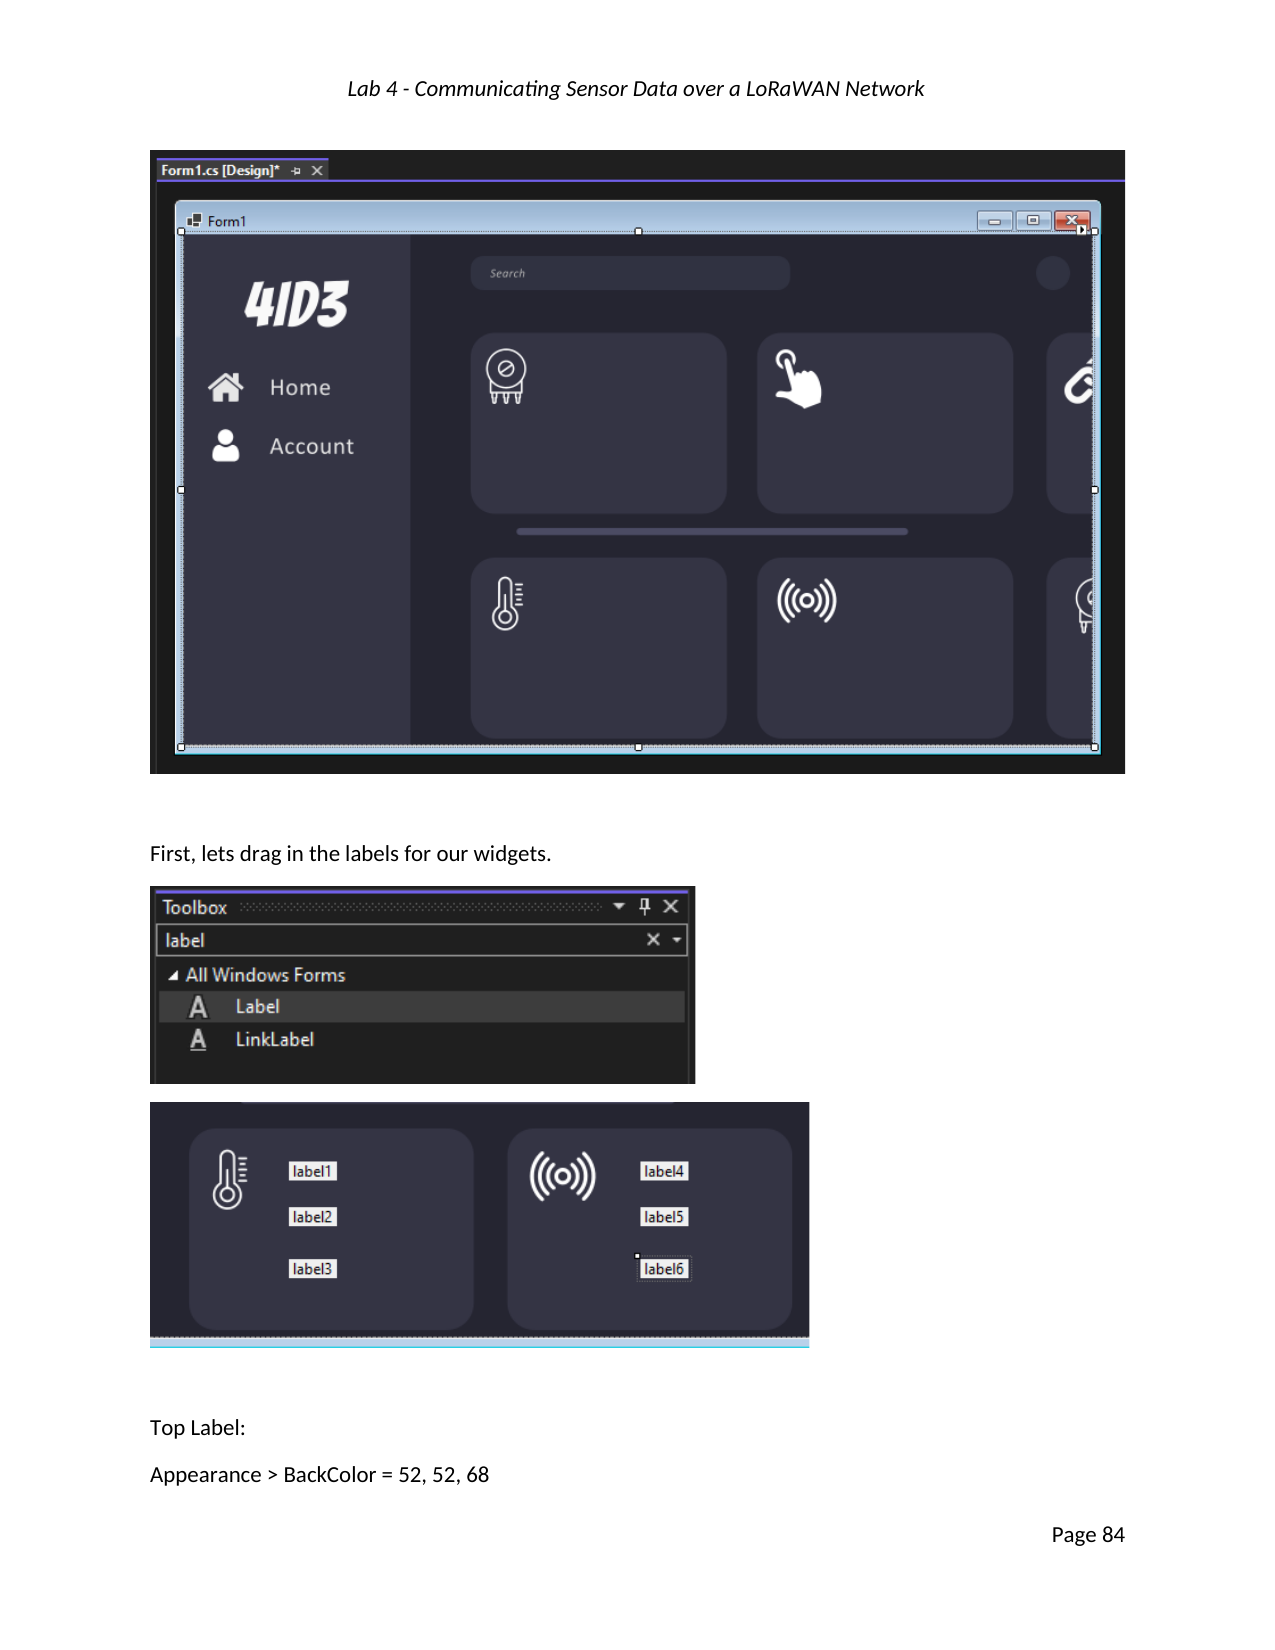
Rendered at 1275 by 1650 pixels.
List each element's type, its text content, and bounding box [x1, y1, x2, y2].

picture [150, 1102, 810, 1348]
text Top Label: [150, 1413, 1125, 1441]
picture [150, 886, 696, 1084]
text First, lets drag in the labels for our widgets. [150, 839, 1125, 868]
text Appearance > BackColor = 52, 52, 68 [150, 1460, 1125, 1488]
picture [150, 150, 1125, 774]
